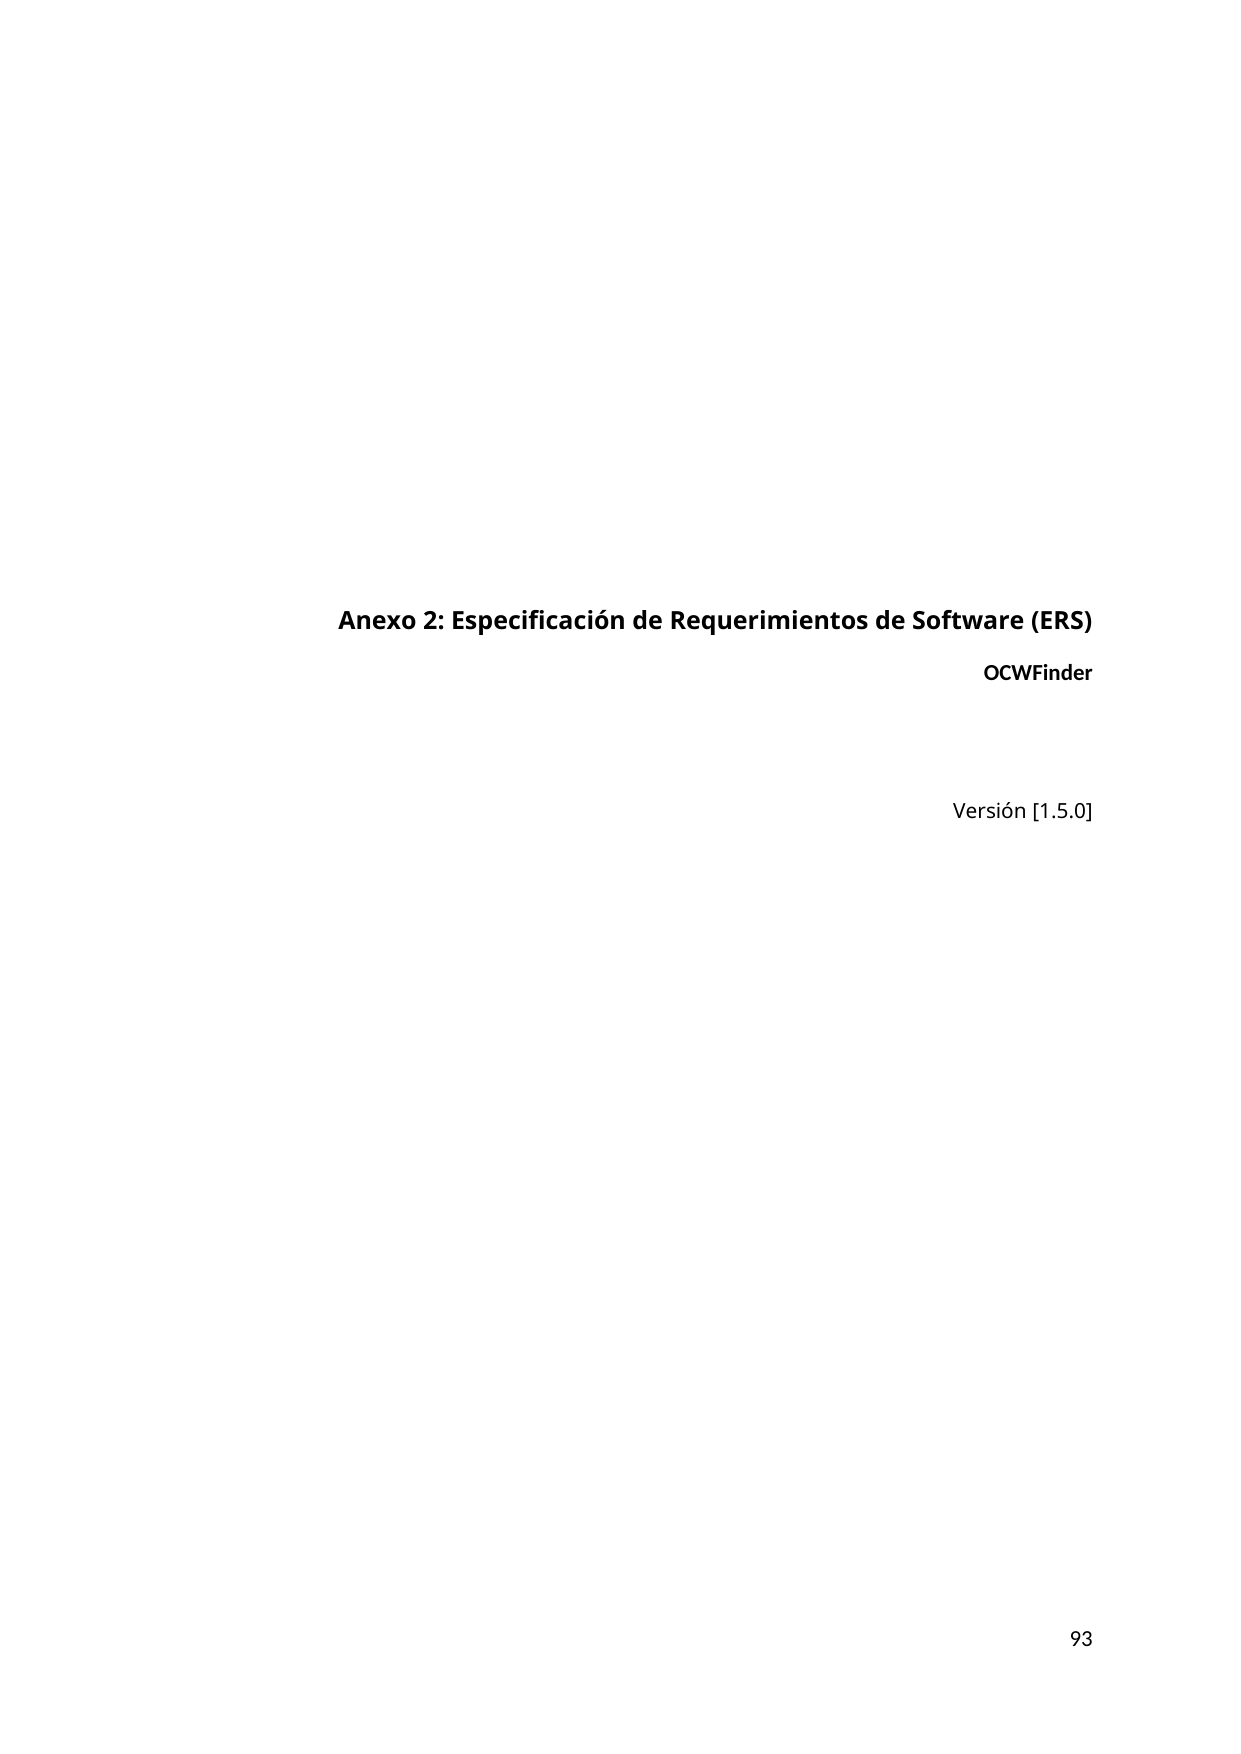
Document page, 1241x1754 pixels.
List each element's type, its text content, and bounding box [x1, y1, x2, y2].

text OCWFinder [177, 658, 1092, 686]
text Anexo 2: Especificación de Requerimientos de Software (ERS) [177, 603, 1092, 637]
text Versión [1.5.0] [177, 796, 1092, 824]
